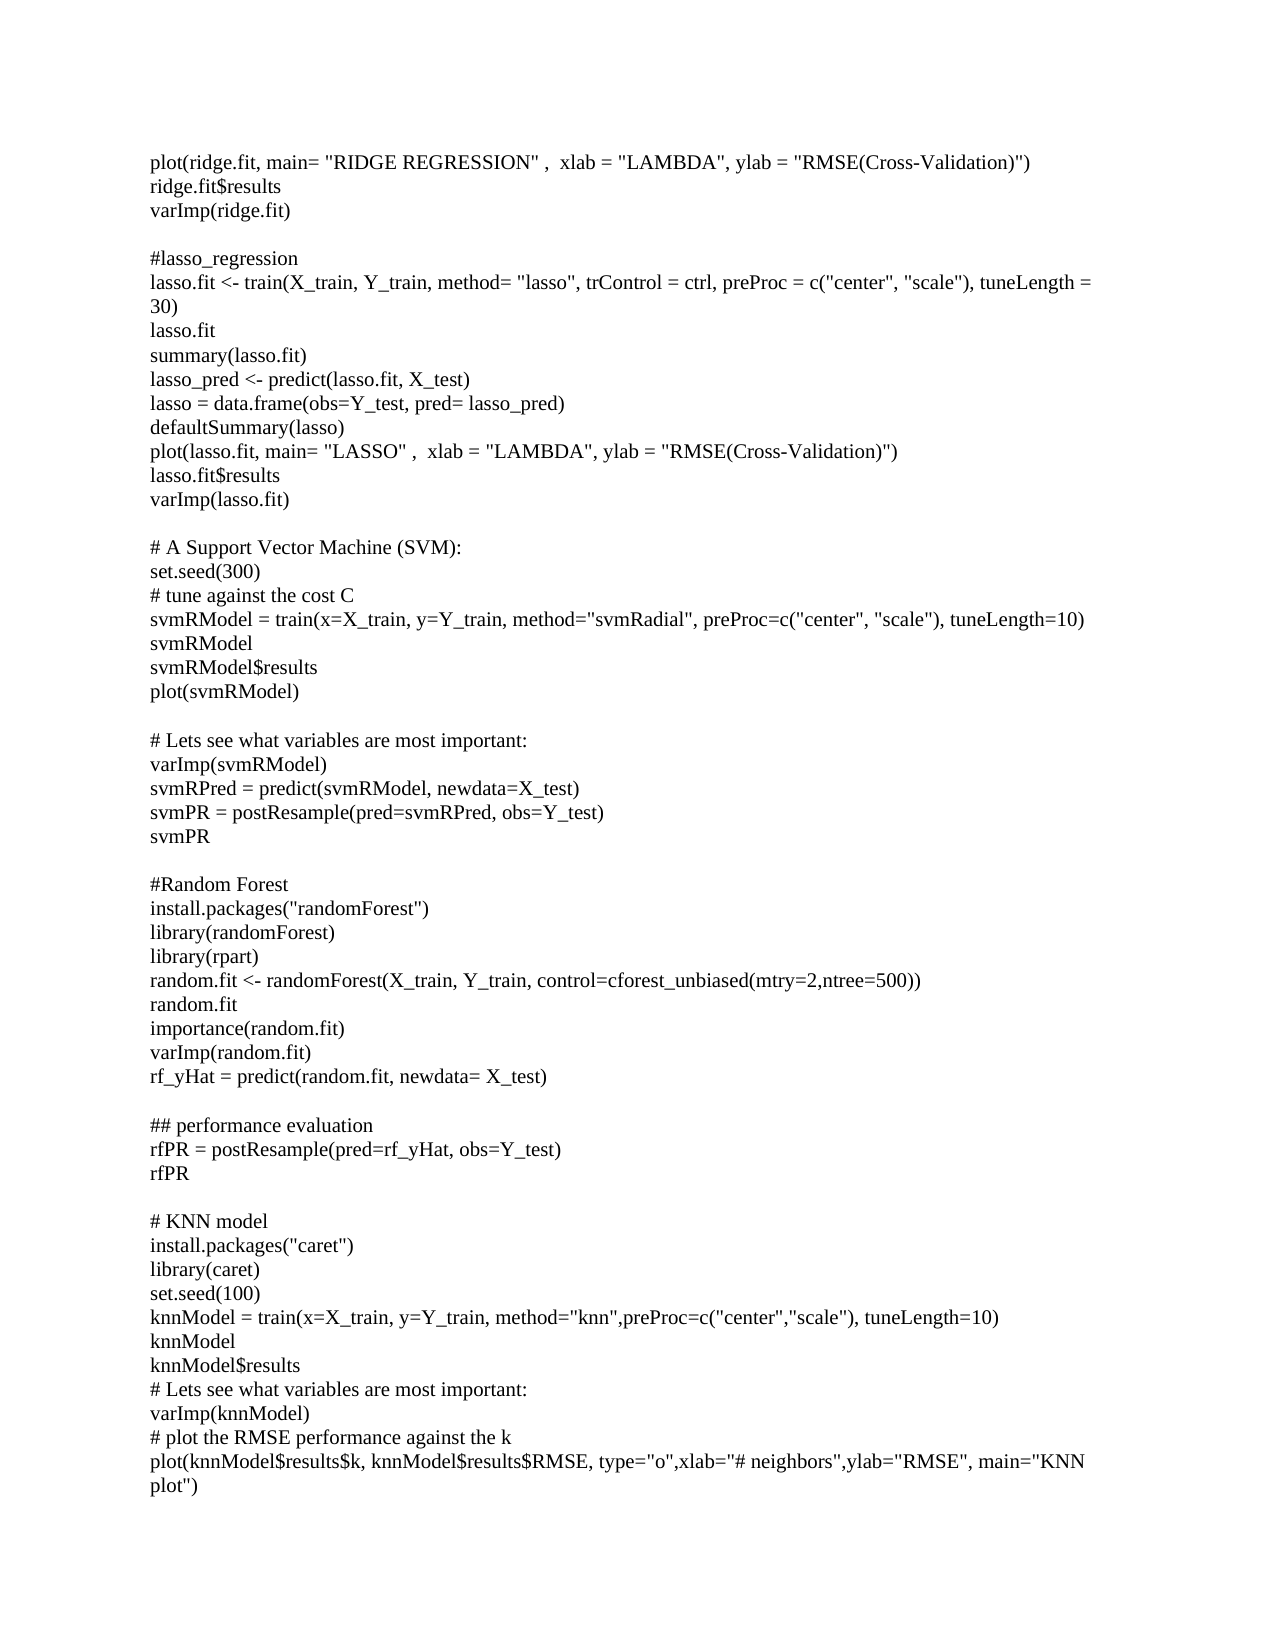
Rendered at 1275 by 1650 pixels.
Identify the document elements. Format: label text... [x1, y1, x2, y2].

text summary(lasso.fit) [150, 342, 1125, 367]
text svmRModel$results [150, 655, 1125, 679]
text #lasso_regression [150, 246, 1125, 270]
text ## performance evaluation [150, 1112, 1125, 1137]
text library(caret) [150, 1257, 1125, 1281]
text # Lets see what variables are most important: [150, 1377, 1125, 1401]
text set.seed(300) [150, 559, 1125, 583]
text lasso.fit <- train(X_train, Y_train, method= "lasso", trControl = ctrl, preProc = c("center", "scale"), tuneLength = 30) [150, 270, 1125, 318]
text ridge.fit$results [150, 174, 1125, 198]
text lasso.fit [150, 318, 1125, 342]
text svmRPred = predict(svmRModel, newdata=X_test) [150, 776, 1125, 800]
text install.packages("caret") [150, 1233, 1125, 1257]
text plot(ridge.fit, main= "RIDGE REGRESSION" , xlab = "LAMBDA", ylab = "RMSE(Cross-Validation)") [150, 150, 1125, 174]
text svmRModel [150, 631, 1125, 655]
text knnModel = train(x=X_train, y=Y_train, method="knn",preProc=c("center","scale"), tuneLength=10) [150, 1305, 1125, 1329]
text varImp(svmRModel) [150, 752, 1125, 776]
text random.fit <- randomForest(X_train, Y_train, control=cforest_unbiased(mtry=2,ntree=500)) [150, 968, 1125, 992]
text # A Support Vector Machine (SVM): [150, 535, 1125, 559]
text # Lets see what variables are most important: [150, 727, 1125, 752]
text varImp(lasso.fit) [150, 487, 1125, 511]
text knnModel$results [150, 1353, 1125, 1377]
text defaultSummary(lasso) [150, 415, 1125, 439]
text random.fit [150, 992, 1125, 1016]
text rfPR [150, 1161, 1125, 1185]
text # plot the RMSE performance against the k [150, 1425, 1125, 1449]
text knnModel [150, 1329, 1125, 1353]
text rf_yHat = predict(random.fit, newdata= X_test) [150, 1064, 1125, 1088]
text # tune against the cost C [150, 583, 1125, 607]
text varImp(random.fit) [150, 1040, 1125, 1064]
text lasso = data.frame(obs=Y_test, pred= lasso_pred) [150, 391, 1125, 415]
text svmPR = postResample(pred=svmRPred, obs=Y_test) [150, 800, 1125, 824]
text library(randomForest) [150, 920, 1125, 944]
text lasso_pred <- predict(lasso.fit, X_test) [150, 367, 1125, 391]
text # KNN model [150, 1209, 1125, 1233]
text library(rpart) [150, 944, 1125, 968]
text rfPR = postResample(pred=rf_yHat, obs=Y_test) [150, 1137, 1125, 1161]
text plot(svmRModel) [150, 679, 1125, 703]
text varImp(knnModel) [150, 1401, 1125, 1425]
text install.packages("randomForest") [150, 896, 1125, 920]
text set.seed(100) [150, 1281, 1125, 1305]
text #Random Forest [150, 872, 1125, 896]
text importance(random.fit) [150, 1016, 1125, 1040]
text svmRModel = train(x=X_train, y=Y_train, method="svmRadial", preProc=c("center", "scale"), tuneLength=10) [150, 607, 1125, 631]
text svmPR [150, 824, 1125, 848]
text plot(lasso.fit, main= "LASSO" , xlab = "LAMBDA", ylab = "RMSE(Cross-Validation)") [150, 439, 1125, 463]
text lasso.fit$results [150, 463, 1125, 487]
text plot(knnModel$results$k, knnModel$results$RMSE, type="o",xlab="# neighbors",ylab="RMSE", main="KNN plot") [150, 1449, 1125, 1497]
text varImp(ridge.fit) [150, 198, 1125, 222]
